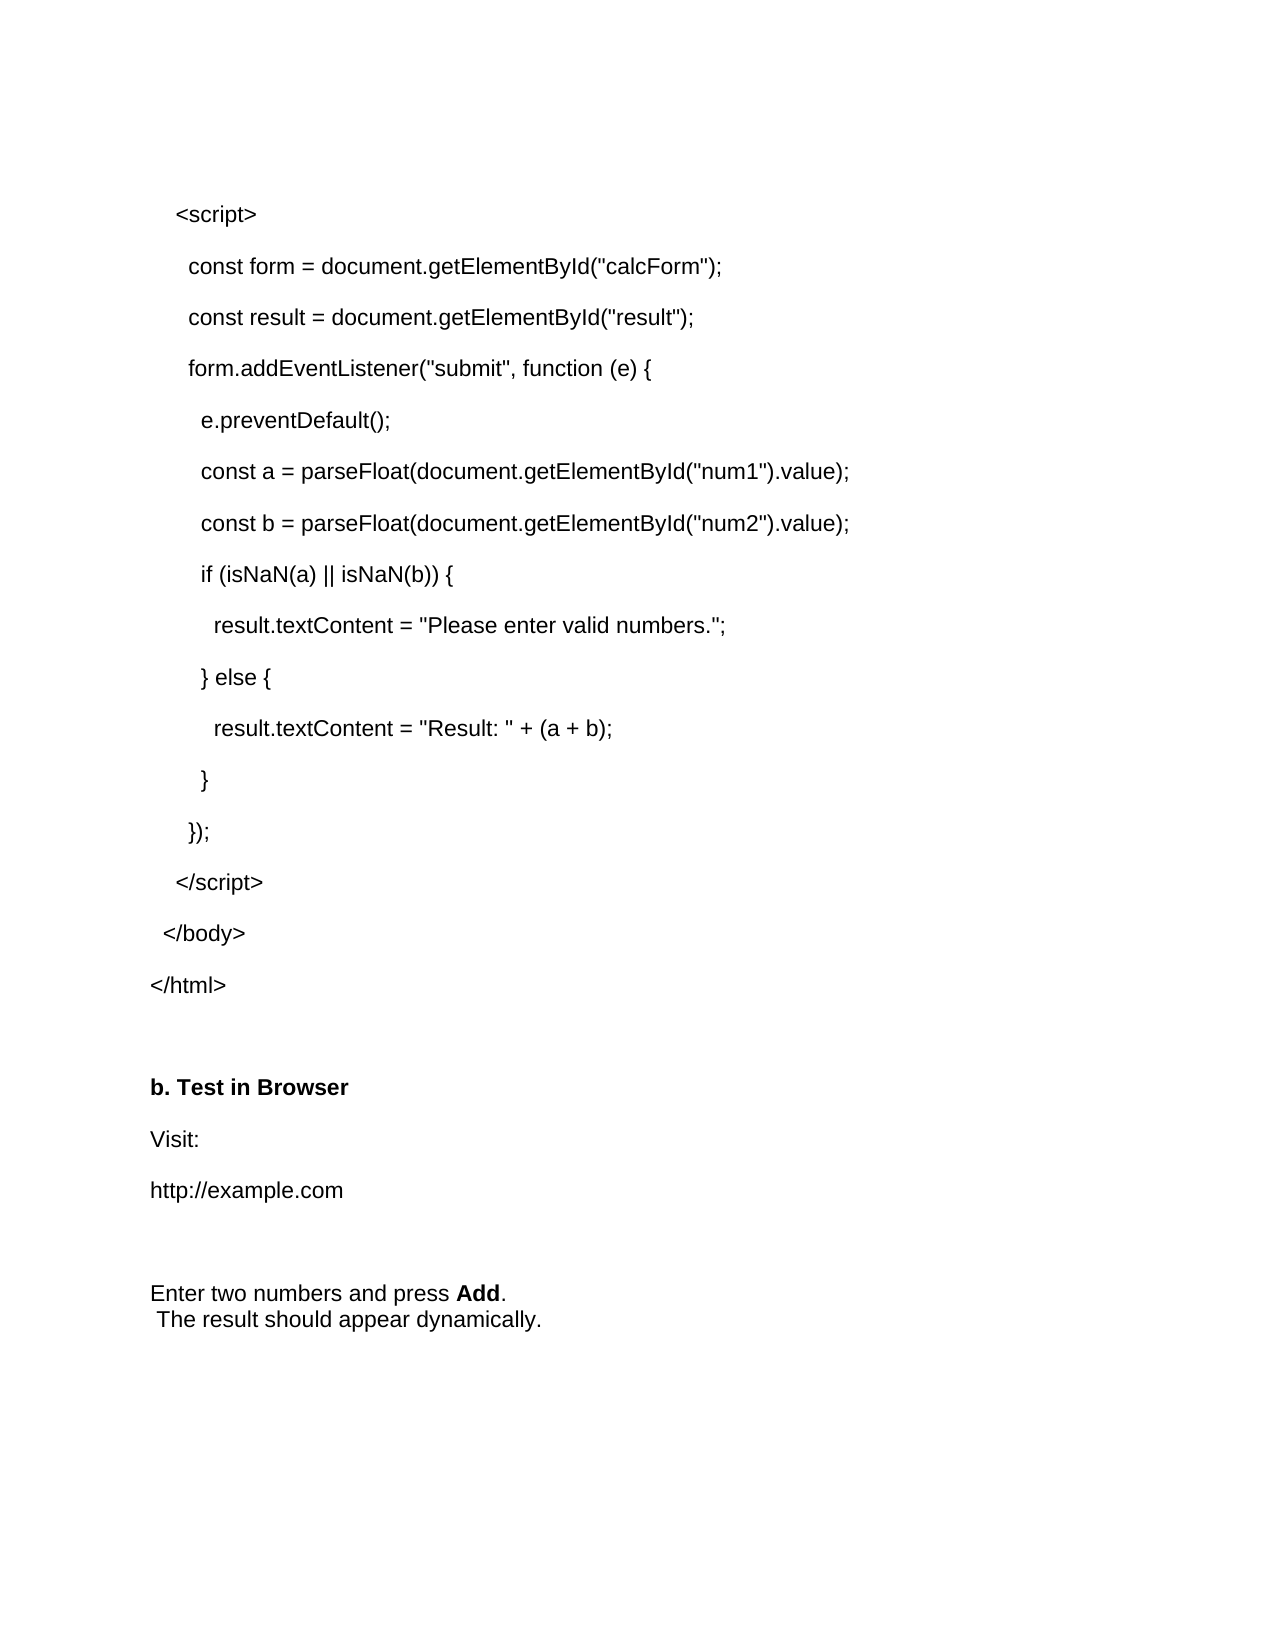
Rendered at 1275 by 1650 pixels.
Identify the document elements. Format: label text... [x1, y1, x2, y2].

text form.addEventListener("submit", function (e) { [150, 355, 1125, 382]
text const a = parseFloat(document.getElementById("num1").value); [150, 458, 1125, 484]
text Visit: [150, 1126, 1125, 1152]
text <script> [150, 201, 1125, 228]
text } [150, 766, 1125, 793]
text </script> [150, 869, 1125, 895]
subtitle b. Test in Browser [150, 1074, 1125, 1101]
text const result = document.getElementById("result"); [150, 304, 1125, 330]
text Enter two numbers and press Add. The result should appear dynamically. [150, 1280, 1125, 1332]
text const b = parseFloat(document.getElementById("num2").value); [150, 509, 1125, 536]
text const form = document.getElementById("calcForm"); [150, 253, 1125, 279]
text } else { [150, 663, 1125, 690]
text </html> [150, 972, 1125, 998]
text </body> [150, 920, 1125, 947]
text http://example.com [150, 1177, 1125, 1203]
text if (isNaN(a) || isNaN(b)) { [150, 561, 1125, 587]
text e.preventDefault(); [150, 407, 1125, 433]
text result.textContent = "Please enter valid numbers."; [150, 612, 1125, 638]
text result.textContent = "Result: " + (a + b); [150, 715, 1125, 741]
text }); [150, 818, 1125, 844]
